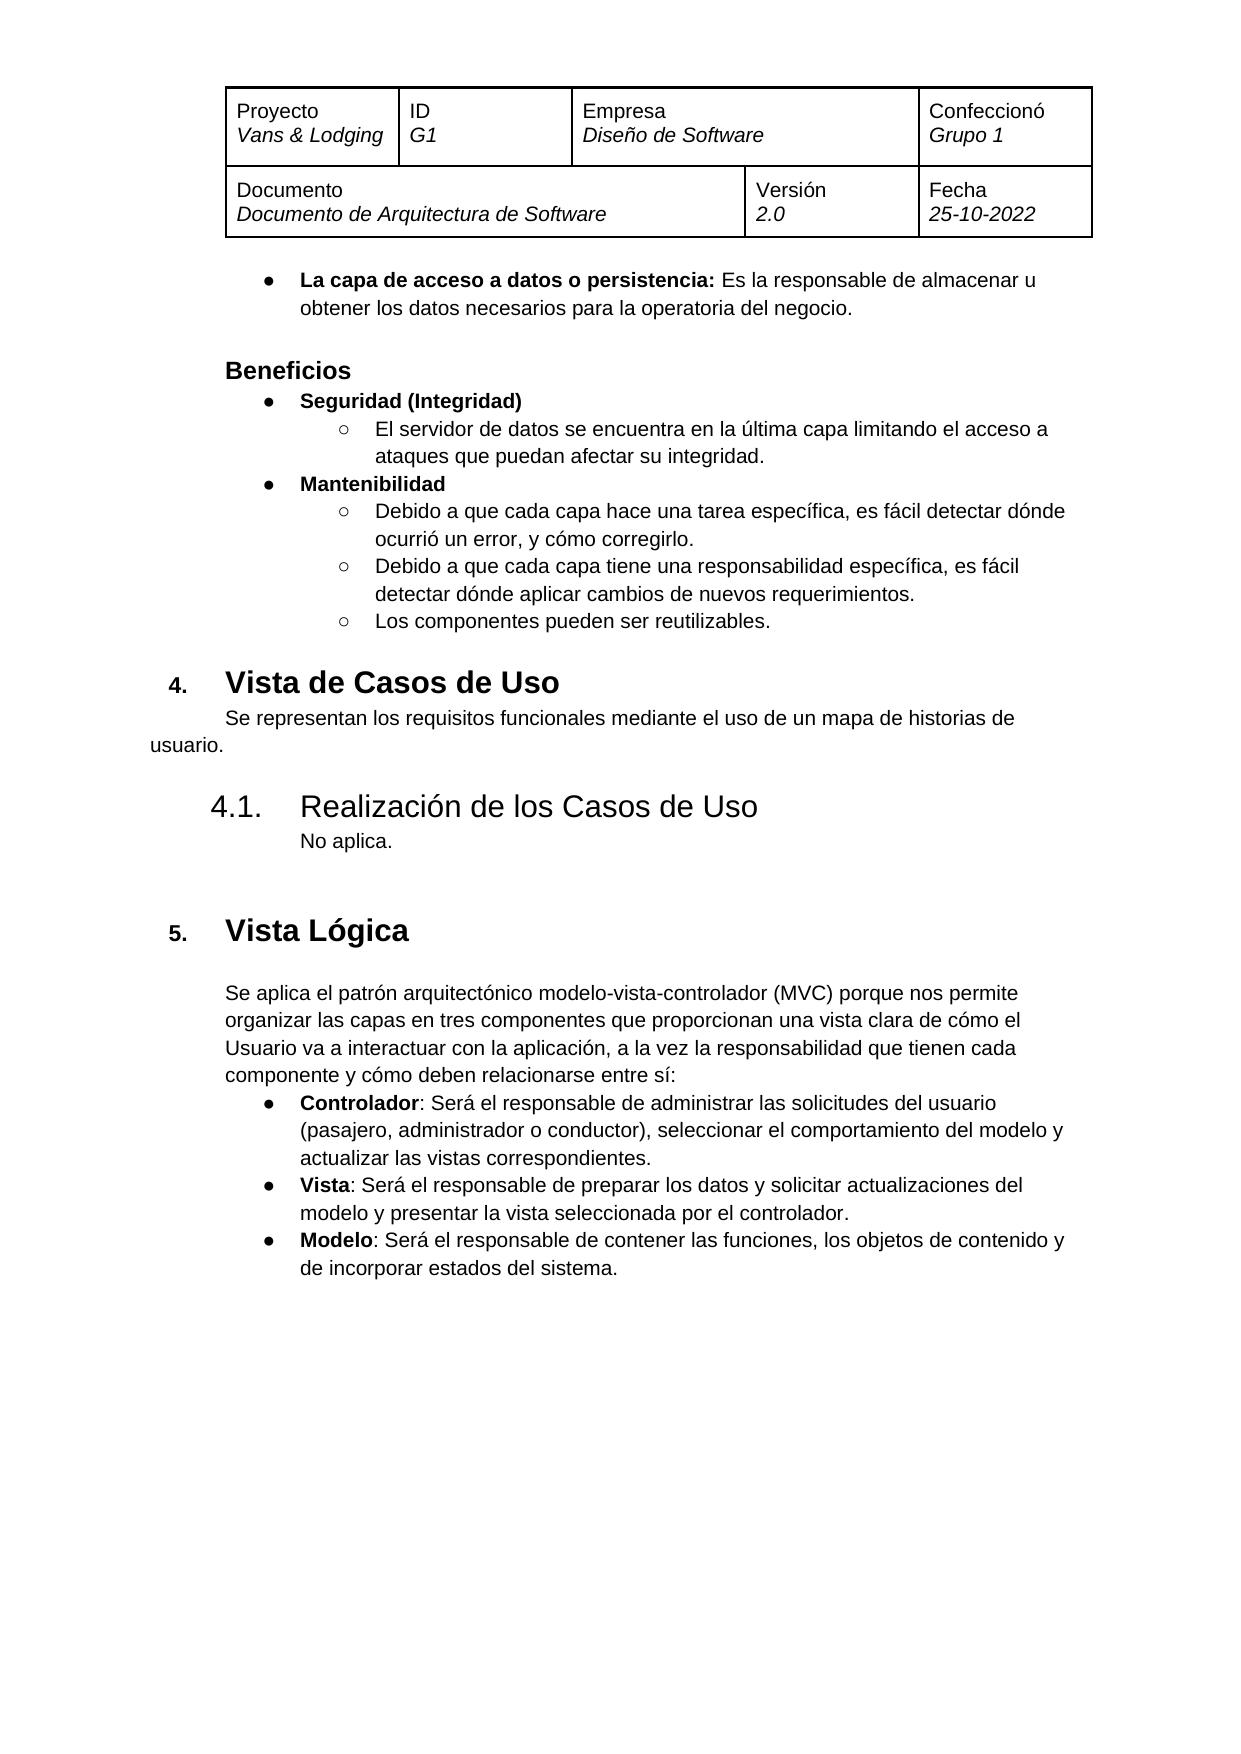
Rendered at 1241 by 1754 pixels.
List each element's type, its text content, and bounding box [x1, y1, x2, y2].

list Vista: Será el responsable de preparar los datos y solicitar actualizaciones del modelo y presentar la vista seleccionada por el controlador. [262, 1173, 1090, 1224]
text Beneficios [150, 356, 1090, 385]
list Debido a que cada capa tiene una responsabilidad específica, es fácil detectar dónde aplicar cambios de nuevos requerimientos. [337, 554, 1090, 606]
list Mantenibilidad [262, 472, 1090, 496]
text Se representan los requisitos funcionales mediante el uso de un mapa de historias de usuario. [150, 705, 1090, 757]
list El servidor de datos se encuentra en la última capa limitando el acceso a ataques que puedan afectar su integridad. [337, 417, 1090, 468]
list Vista Lógica [187, 912, 1090, 948]
list Modelo: Será el responsable de contener las funciones, los objetos de contenido y de incorporar estados del sistema. [262, 1228, 1090, 1279]
list Controlador: Será el responsable de administrar las solicitudes del usuario (pasajero, administrador o conductor), seleccionar el comportamiento del modelo y actualizar las vistas correspondientes. [262, 1090, 1090, 1169]
text Se aplica el patrón arquitectónico modelo-vista-controlador (MVC) porque nos permite organizar las capas en tres componentes que proporcionan una vista clara de cómo el Usuario va a interactuar con la aplicación, a la vez la responsabilidad que tienen cada componente y cómo deben relacionarse entre sí: [225, 980, 1090, 1087]
list Seguridad (Integridad) [262, 389, 1090, 413]
list La capa de acceso a datos o persistencia: Es la responsable de almacenar u obtener los datos necesarios para la operatoria del negocio. [262, 268, 1090, 319]
text No aplica. [300, 829, 1090, 853]
list Los componentes pueden ser reutilizables. [337, 609, 1090, 633]
list Vista de Casos de Uso [187, 664, 1090, 700]
list Debido a que cada capa hace una tarea específica, es fácil detectar dónde ocurrió un error, y cómo corregirlo. [337, 499, 1090, 551]
list Realización de los Casos de Uso [262, 788, 1090, 824]
